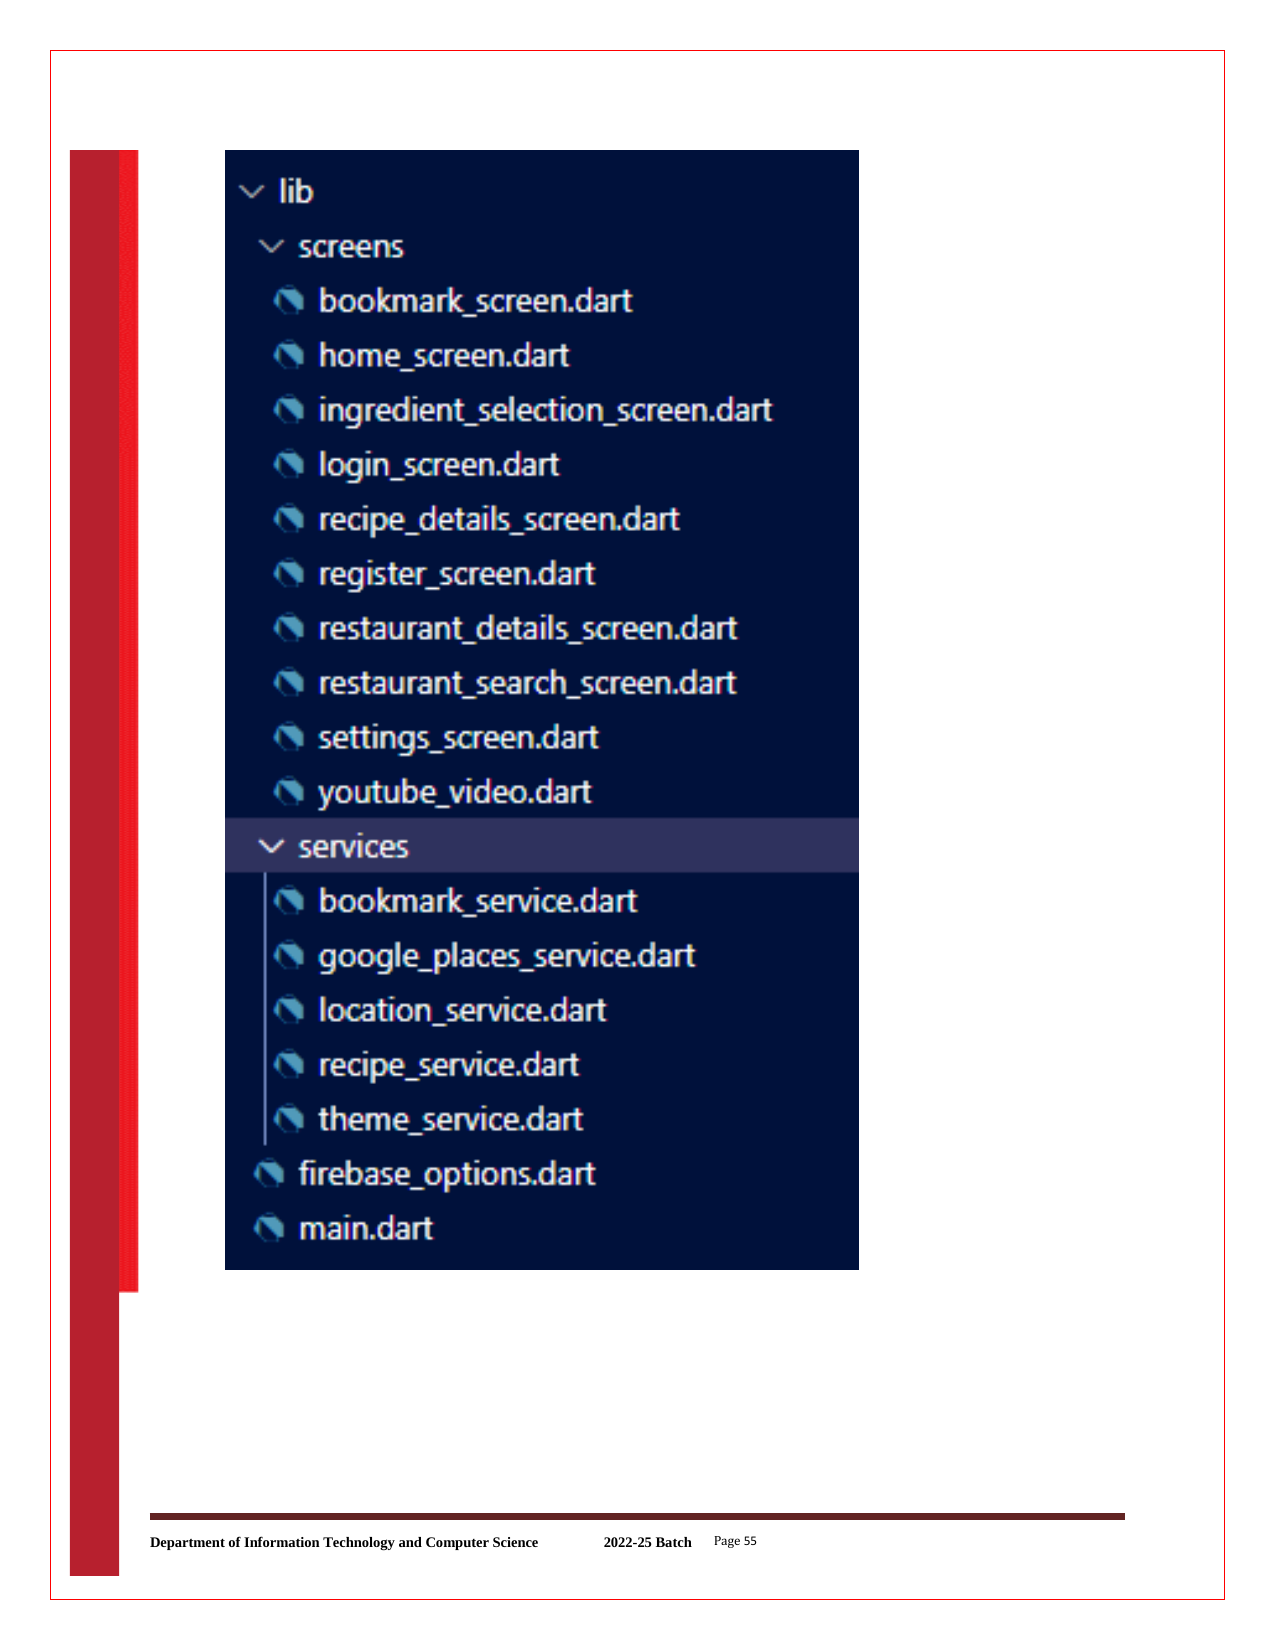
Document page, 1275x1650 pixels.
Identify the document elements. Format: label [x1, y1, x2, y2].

picture [225, 150, 859, 1270]
picture [69, 150, 139, 1576]
